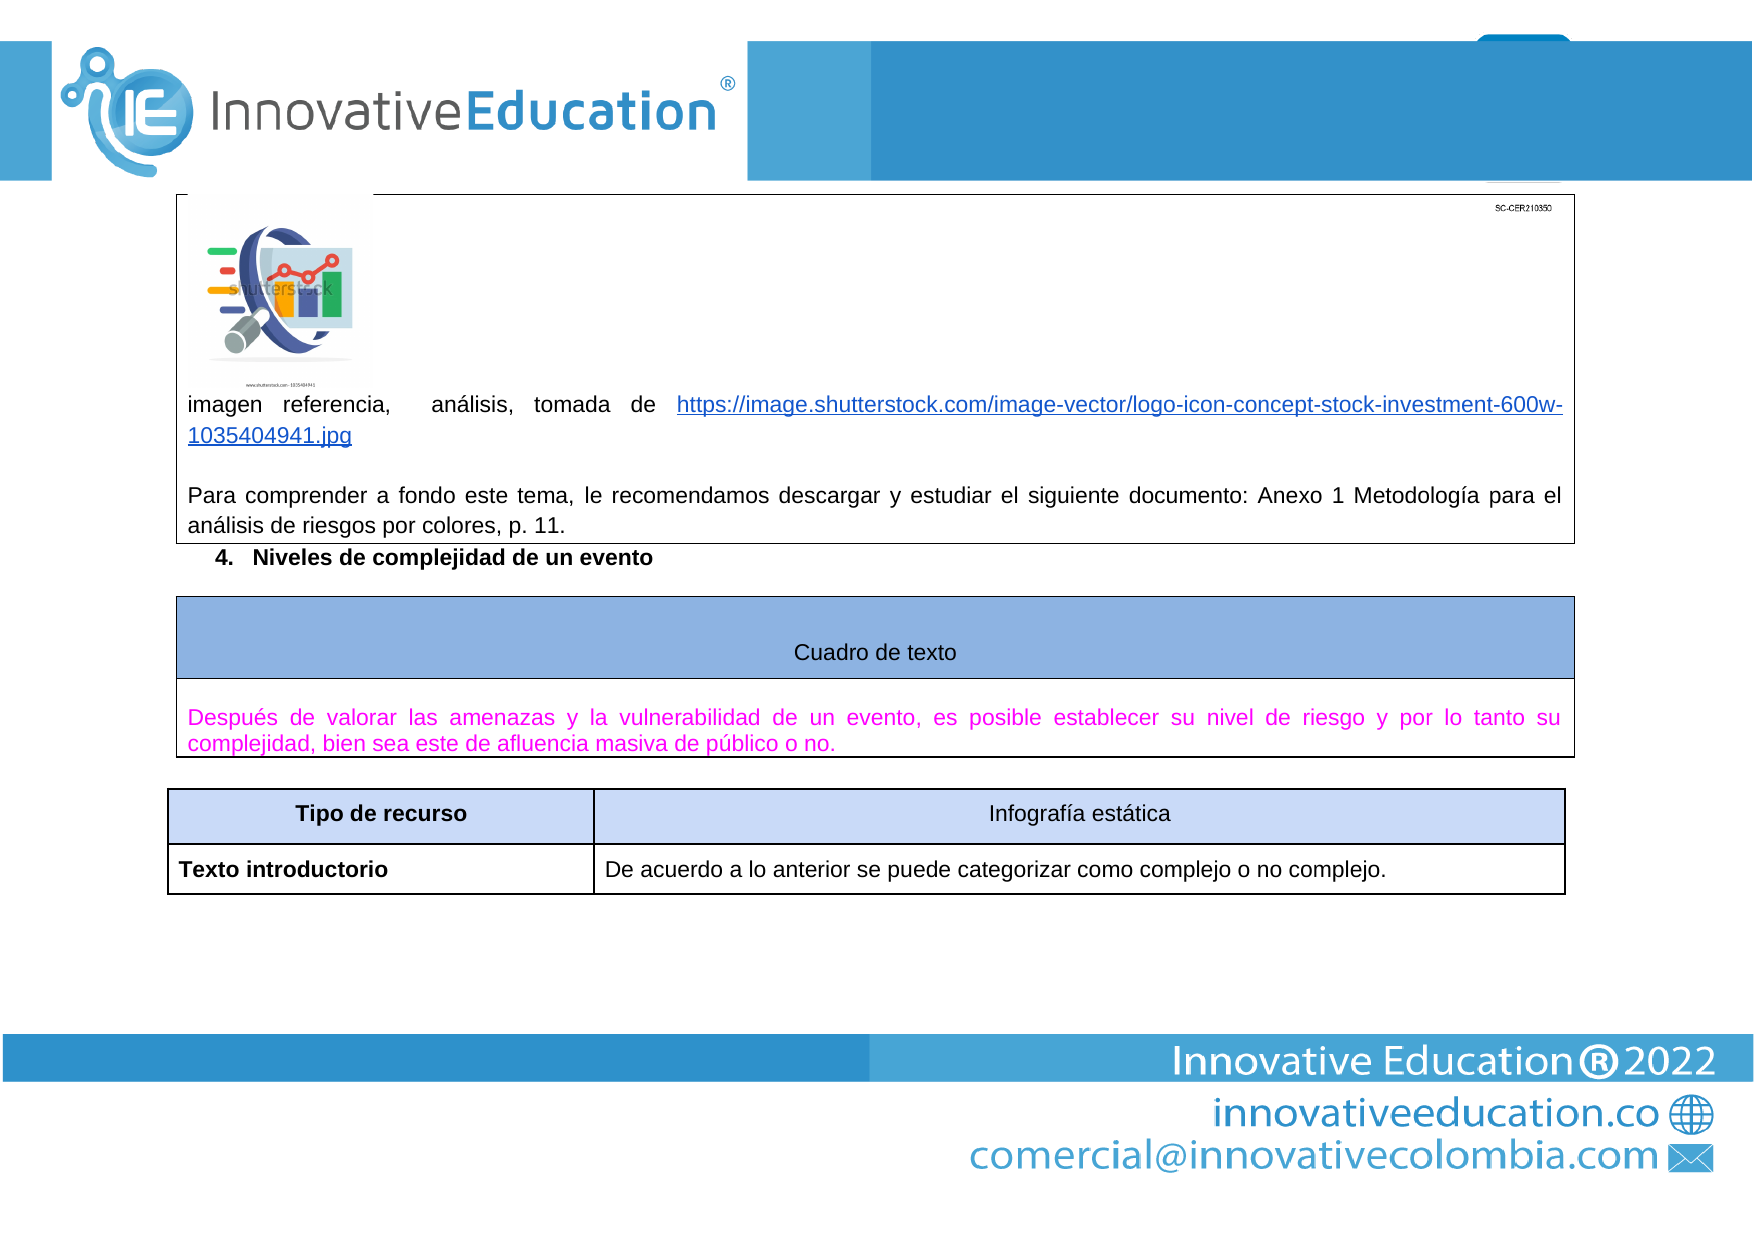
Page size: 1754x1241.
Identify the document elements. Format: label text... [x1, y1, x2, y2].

table_cell Después de valorar las amenazas y la vulnerabilidad de un evento, es posible establecer su nivel de riesgo y por lo tanto su complejidad, bien sea este de afluencia masiva de público o no. [177, 679, 1574, 756]
picture [0, 28, 1752, 388]
table_cell De acuerdo a lo anterior se puede categorizar como complejo o no complejo. [595, 845, 1564, 892]
table_header Tipo de recurso [169, 790, 593, 843]
table_header Cuadro de texto [177, 597, 1574, 678]
list Niveles de complejidad de un evento [215, 544, 1401, 570]
table_header Infografía estática [595, 790, 1564, 843]
table_cell Texto introductorio [169, 845, 593, 892]
picture [2, 1032, 1754, 1179]
